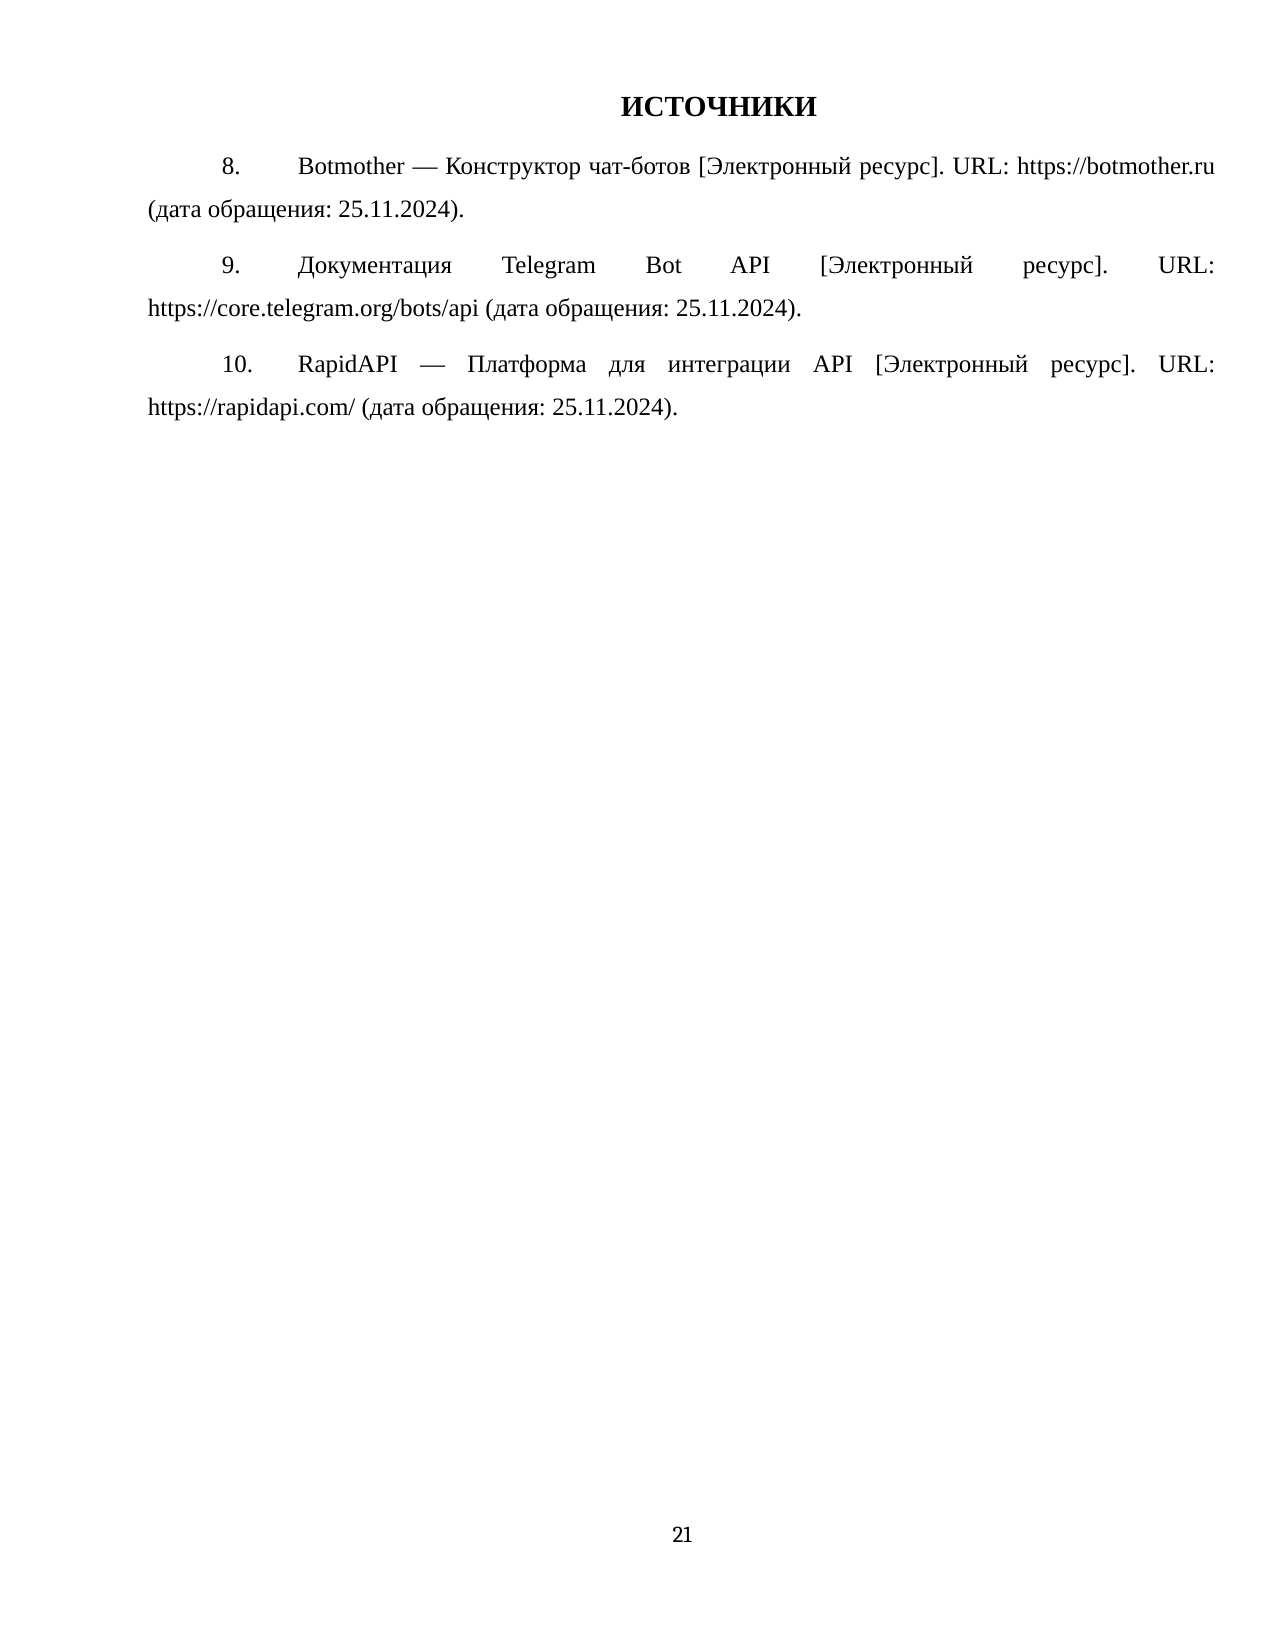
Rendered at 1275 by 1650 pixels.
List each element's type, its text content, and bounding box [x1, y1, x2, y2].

list Botmother — Конструктор чат-ботов [Электронный ресурс]. URL: https://botmother.ru (дата обращения: 25.11.2024). [148, 151, 1216, 223]
list Документация Telegram Bot API [Электронный ресурс]. URL: https://core.telegram.org/bots/api (дата обращения: 25.11.2024). [148, 250, 1216, 322]
list RapidAPI — Платформа для интеграции API [Электронный ресурс]. URL: https://rapidapi.com/ (дата обращения: 25.11.2024). [148, 349, 1216, 421]
list ИСТОЧНИКИ [148, 89, 1216, 122]
